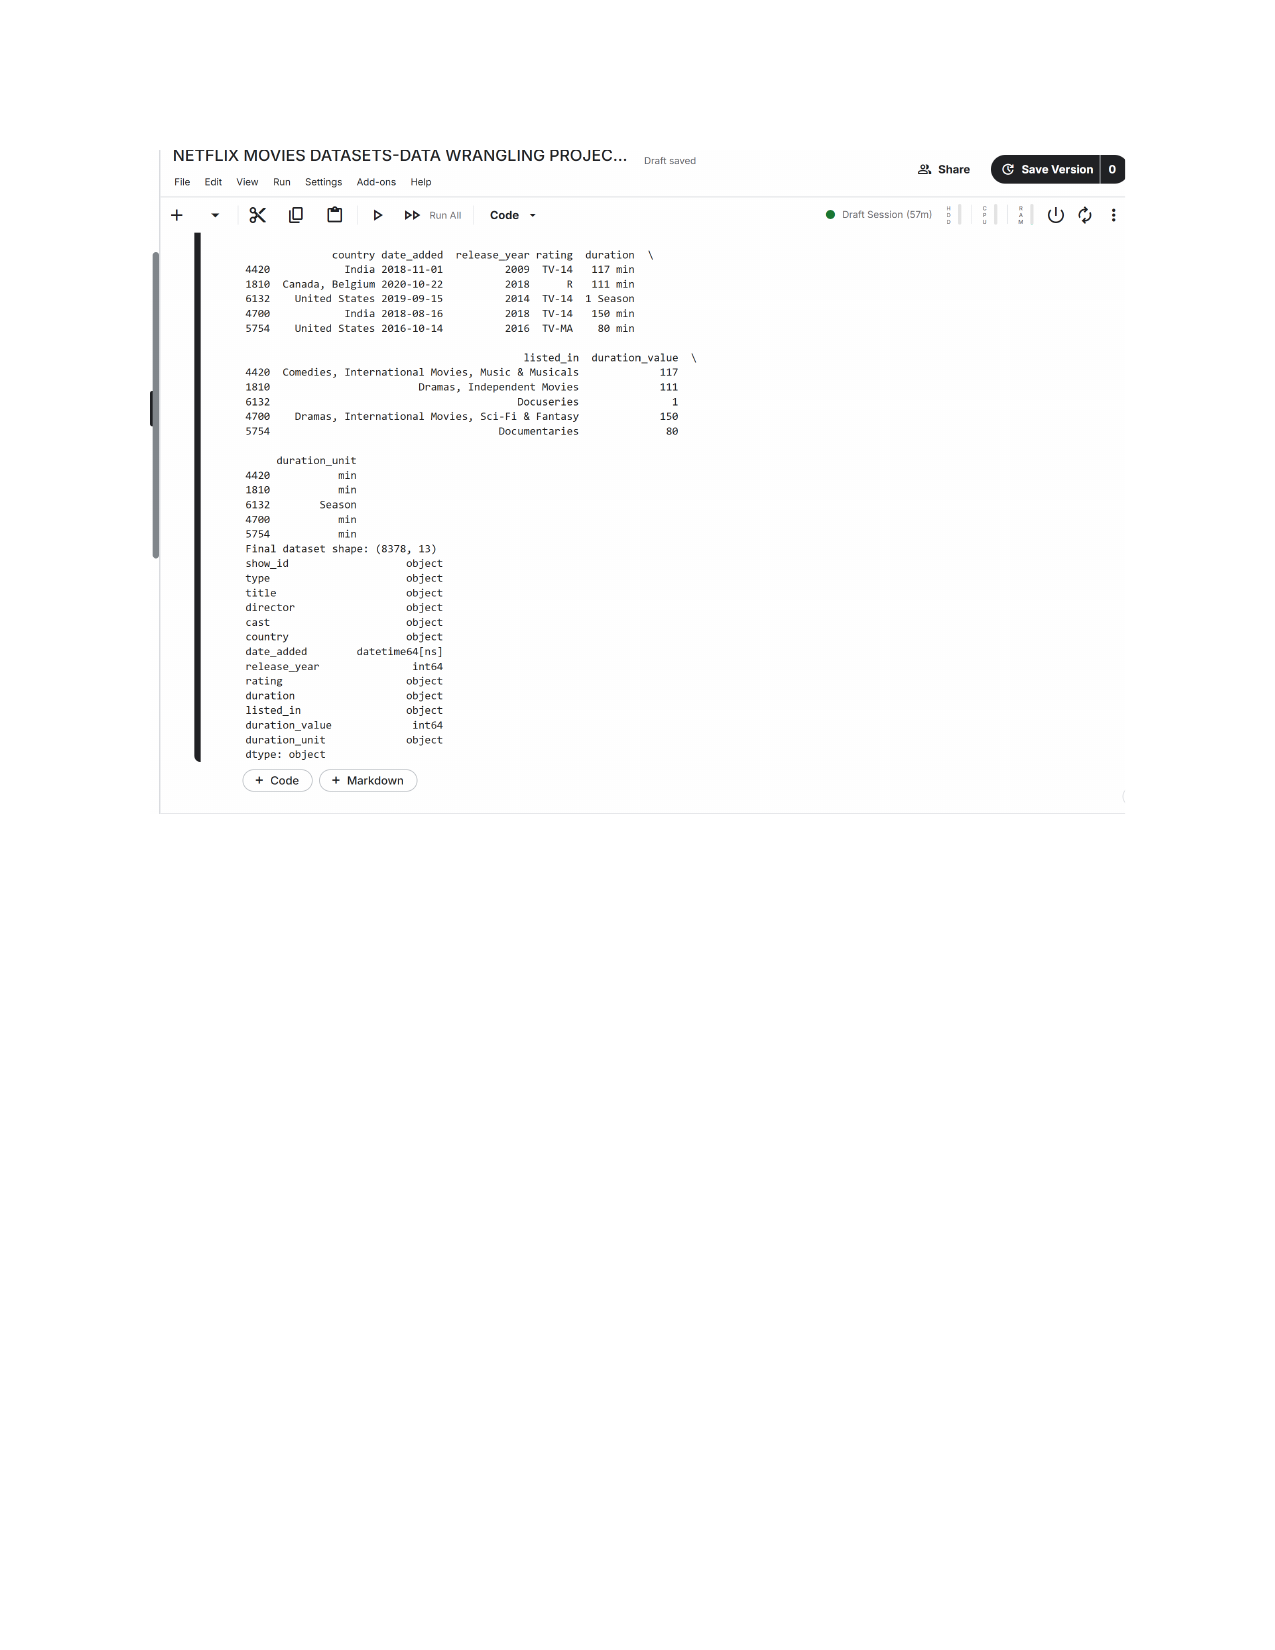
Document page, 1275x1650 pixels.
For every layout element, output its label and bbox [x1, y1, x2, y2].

picture [150, 150, 1125, 814]
